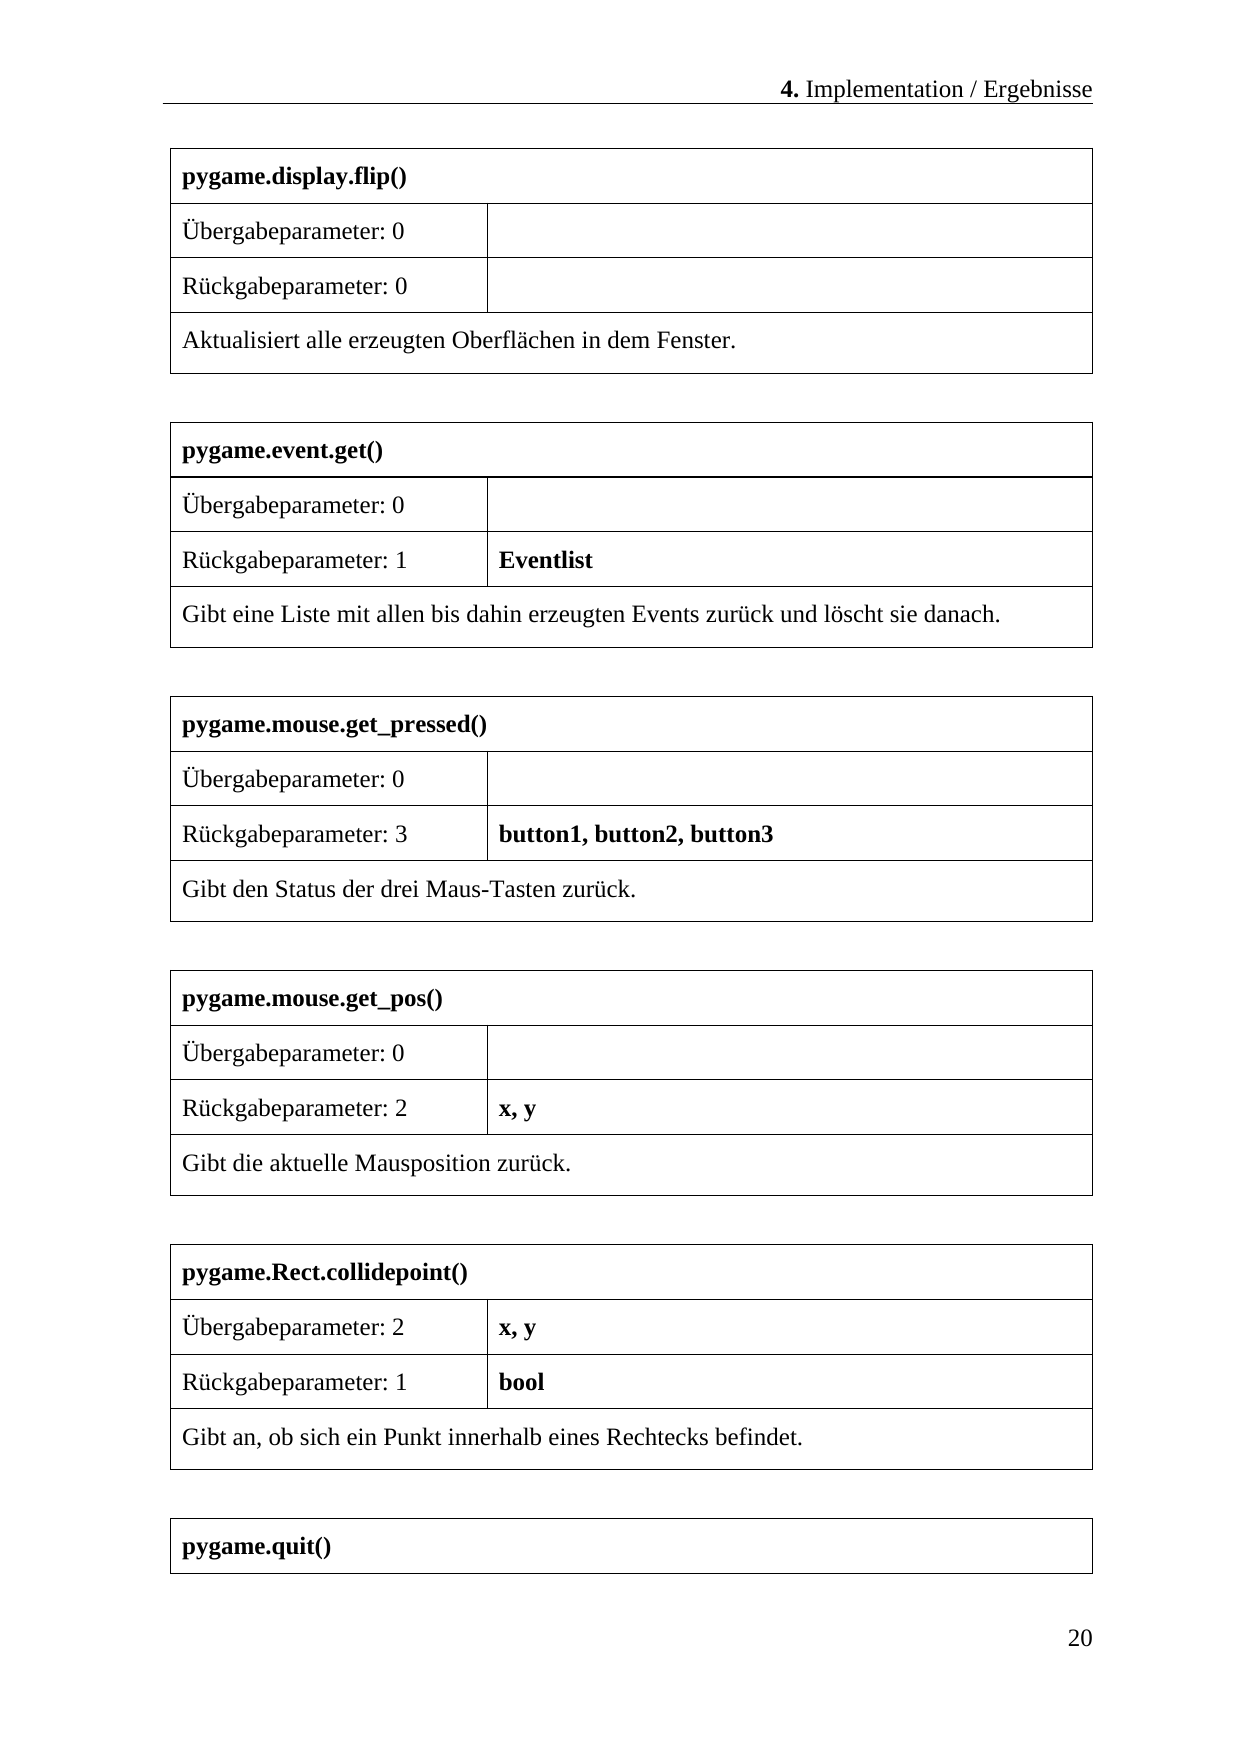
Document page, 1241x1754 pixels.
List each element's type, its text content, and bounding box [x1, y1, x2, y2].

table_header pygame.display.flip() [171, 149, 1092, 202]
table_cell button1, button2, button3 [488, 806, 1092, 860]
table_cell bool [488, 1355, 1092, 1408]
table_cell Gibt eine Liste mit allen bis dahin erzeugten Events zurück und löscht sie danach. [171, 587, 1092, 647]
table_cell Rückgabeparameter: 2 [171, 1080, 487, 1134]
table_header pygame.mouse.get_pressed() [171, 697, 1092, 751]
table_cell Gibt den Status der drei Maus-Tasten zurück. [171, 861, 1092, 921]
table_cell [488, 752, 1092, 805]
table_cell Rückgabeparameter: 1 [171, 1355, 487, 1408]
table_cell Gibt die aktuelle Mausposition zurück. [171, 1135, 1092, 1195]
table_cell Übergabeparameter: 2 [171, 1300, 487, 1353]
table_cell Übergabeparameter: 0 [171, 1026, 487, 1079]
table_header pygame.event.get() [171, 423, 1092, 476]
table_cell [488, 1026, 1092, 1079]
table_cell Übergabeparameter: 0 [171, 478, 487, 531]
table_cell Rückgabeparameter: 1 [171, 532, 487, 586]
table_cell Übergabeparameter: 0 [171, 752, 487, 805]
table_cell [488, 478, 1092, 531]
table_cell Gibt an, ob sich ein Punkt innerhalb eines Rechtecks befindet. [171, 1409, 1092, 1469]
table_cell Übergabeparameter: 0 [171, 204, 487, 257]
table_header pygame.Rect.collidepoint() [171, 1245, 1092, 1299]
table_cell x, y [488, 1300, 1092, 1353]
table_cell [488, 204, 1092, 257]
table_cell Rückgabeparameter: 0 [171, 258, 487, 312]
table_header pygame.quit() [171, 1519, 1092, 1573]
table_header pygame.mouse.get_pos() [171, 971, 1092, 1024]
table_cell [488, 258, 1092, 312]
table_cell Aktualisiert alle erzeugten Oberflächen in dem Fenster. [171, 313, 1092, 373]
table_cell x, y [488, 1080, 1092, 1134]
table_cell Eventlist [488, 532, 1092, 586]
table_cell Rückgabeparameter: 3 [171, 806, 487, 860]
